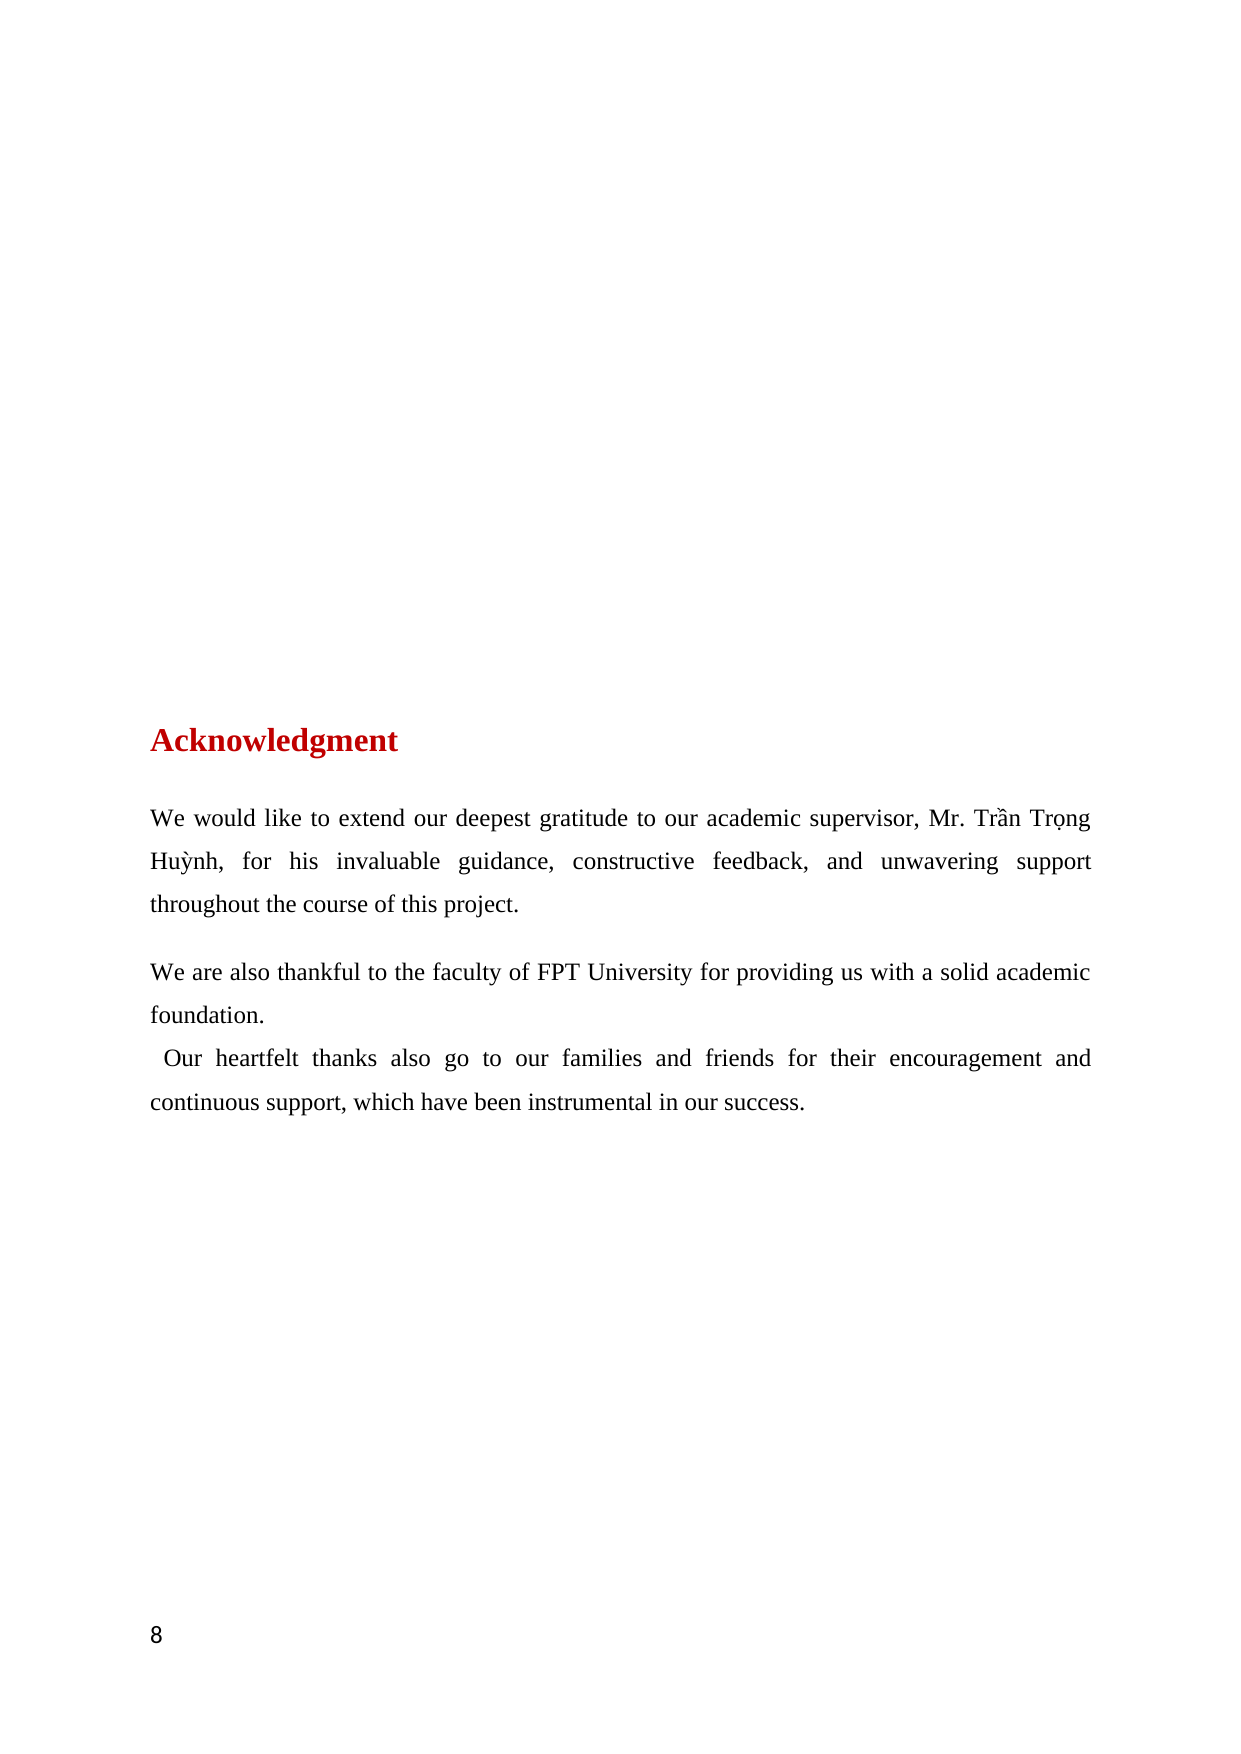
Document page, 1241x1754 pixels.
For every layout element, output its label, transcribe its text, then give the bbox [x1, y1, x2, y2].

subtitle Acknowledgment [150, 720, 1093, 759]
text We are also thankful to the faculty of FPT University for providing us with a solid academic foundation. Our heartfelt thanks also go to our families and friends for their encouragement and continuous support, which have been instrumental in our success. [150, 957, 1093, 1115]
text We would like to extend our deepest gratitude to our academic supervisor, Mr. Trần Trọng Huỳnh, for his invaluable guidance, constructive feedback, and unwavering support throughout the course of this project. [150, 803, 1093, 918]
